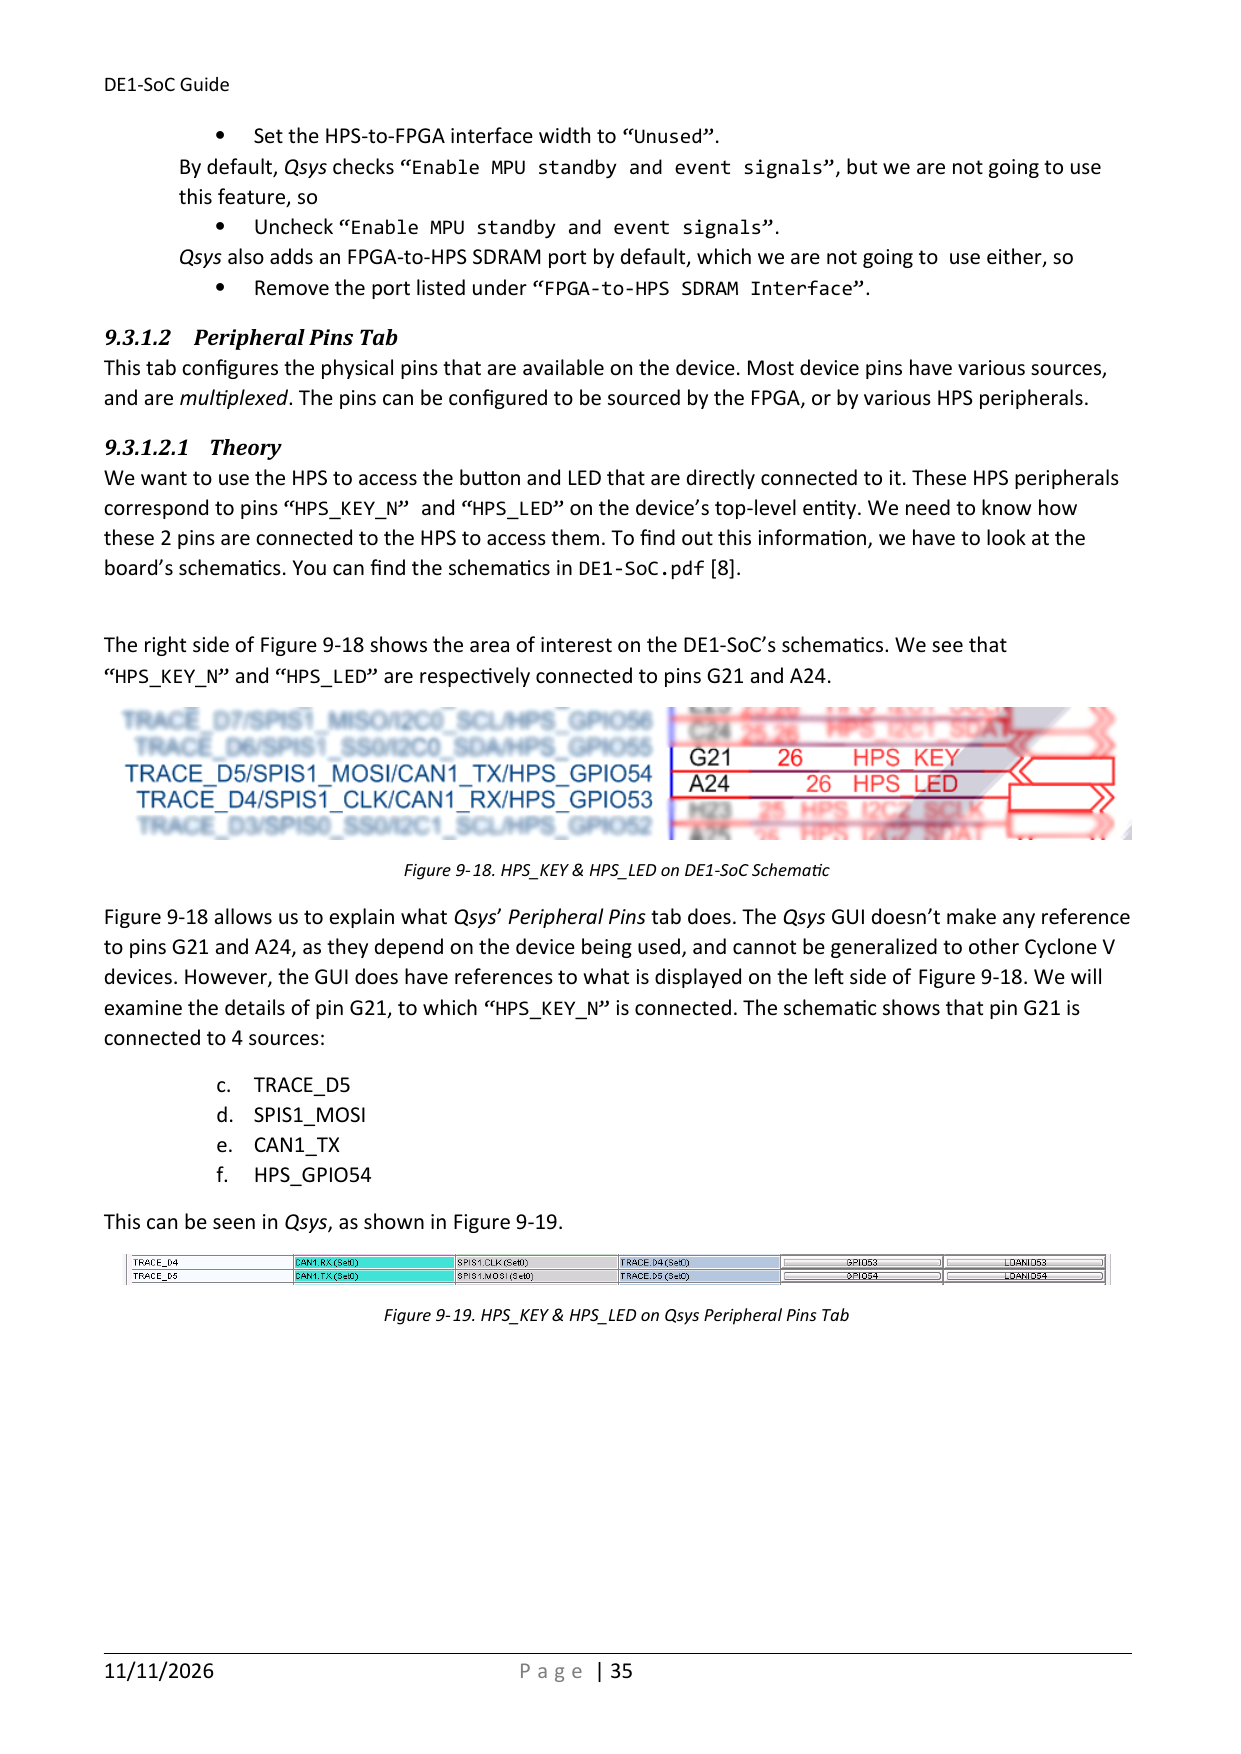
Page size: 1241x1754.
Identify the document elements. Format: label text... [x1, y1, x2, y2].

text We want to use the HPS to access the button and LED that are directly connected to it. These HPS peripherals correspond to pins “HPS_KEY_N” and “HPS_LED” on the device’s top-level entity. We need to know how these 2 pins are connected to the HPS to access them. To find out this information, we have to look at the board’s schematics. You can find the schematics in DE1-SoC.pdf . [103, 463, 1132, 612]
list Uncheck “Enable MPU standby and event signals”. [216, 212, 1132, 240]
list Remove the port listed under “FPGA-to-HPS SDRAM Interface”. [216, 273, 1132, 301]
text This tab configures the physical pins that are available on the device. Most device pins have various sources, and are multiplexed. The pins can be configured to be sourced by the FPGA, or by various HPS peripherals. [103, 353, 1132, 411]
list HPS_GPIO54 [216, 1160, 1132, 1188]
picture [122, 1254, 1113, 1285]
picture [103, 707, 1132, 840]
list SPIS1_MOSI [216, 1100, 1132, 1128]
list CAN1_TX [216, 1130, 1132, 1158]
list TRACE_D5 [216, 1070, 1132, 1098]
list By default, Qsys checks “Enable MPU standby and event signals”, but we are not going to use this feature, so [178, 152, 1132, 210]
list Set the HPS-to-FPGA interface width to “Unused”. [216, 122, 1132, 150]
subtitle Peripheral Pins Tab [103, 324, 1132, 351]
list Qsys also adds an FPGA-to-HPS SDRAM port by default, which we are not going to use either, so [178, 242, 1132, 271]
subtitle Theory [103, 434, 1132, 461]
